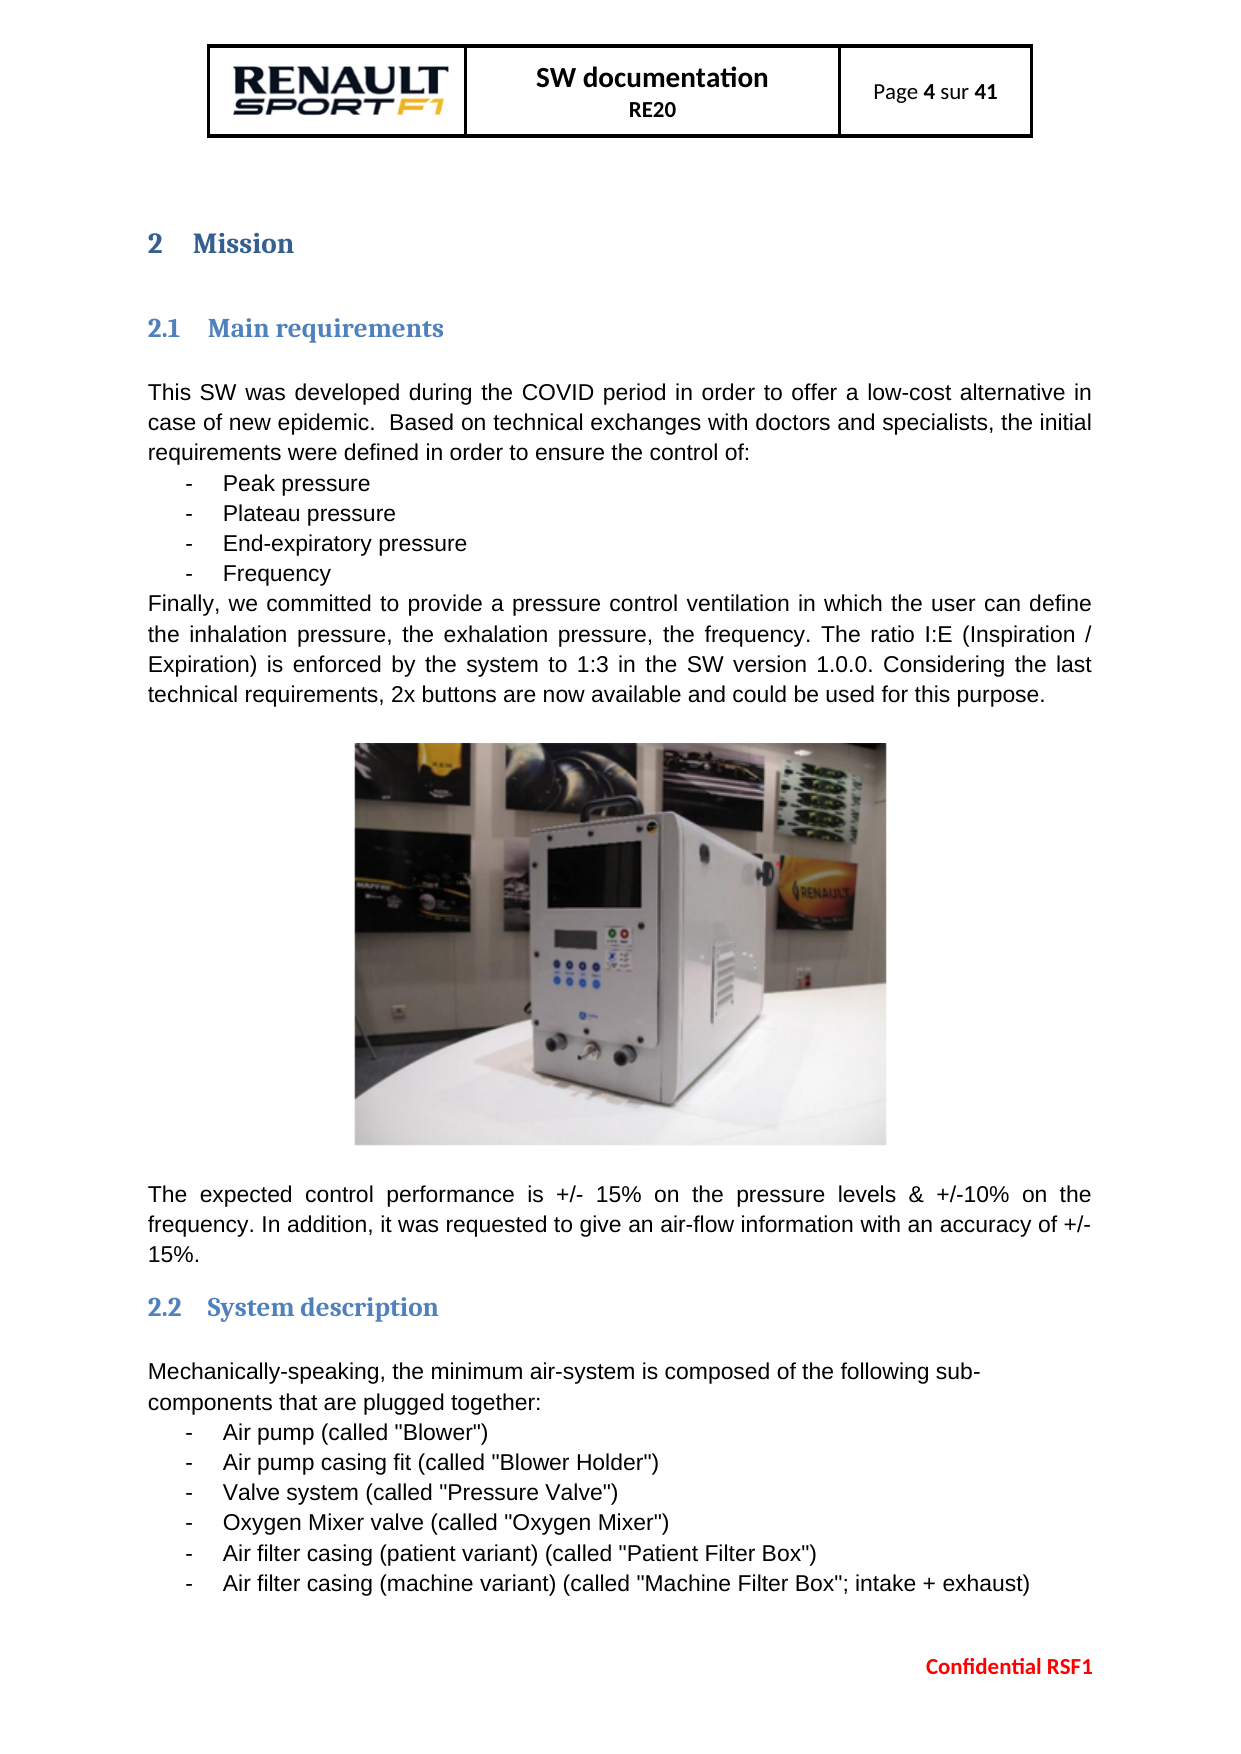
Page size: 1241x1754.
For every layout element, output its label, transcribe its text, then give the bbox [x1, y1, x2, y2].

text This SW was developed during the COVID period in order to offer a low-cost alternative in case of new epidemic. Based on technical exchanges with doctors and specialists, the initial requirements were defined in order to ensure the control of: [148, 379, 1093, 466]
subtitle Main requirements [148, 313, 1093, 344]
list Oxygen Mixer valve (called "Oxygen Mixer") [185, 1509, 1093, 1536]
text Mechanically-speaking, the minimum air-system is composed of the following sub-components that are plugged together: [148, 1358, 1093, 1415]
list Frequency [185, 560, 1093, 587]
text The expected control performance is +/- 15% on the pressure levels & +/-10% on the frequency. In addition, it was requested to give an air-flow information with an accuracy of +/-15%. [148, 1181, 1093, 1268]
subtitle System description [148, 1292, 1093, 1323]
picture [220, 58, 455, 124]
picture [352, 743, 888, 1147]
list Plateau pressure [185, 500, 1093, 526]
subtitle Mission [148, 227, 1093, 261]
list Air filter casing (patient variant) (called "Patient Filter Box") [185, 1539, 1093, 1566]
text Finally, we committed to provide a pressure control ventilation in which the user can define the inhalation pressure, the exhalation pressure, the frequency. The ratio I:E (Inspiration / Expiration) is enforced by the system to 1:3 in the SW version 1.0.0. Considering the last technical requirements, 2x buttons are now available and could be used for this purpose. [148, 590, 1093, 707]
list Air pump casing fit (called "Blower Holder") [185, 1449, 1093, 1475]
list Air pump (called "Blower") [185, 1419, 1093, 1445]
list Air filter casing (machine variant) (called "Machine Filter Box"; intake + exhaust) [185, 1570, 1093, 1596]
list Valve system (called "Pressure Valve") [185, 1479, 1093, 1506]
list Peak pressure [185, 469, 1093, 496]
list End-expiratory pressure [185, 530, 1093, 556]
